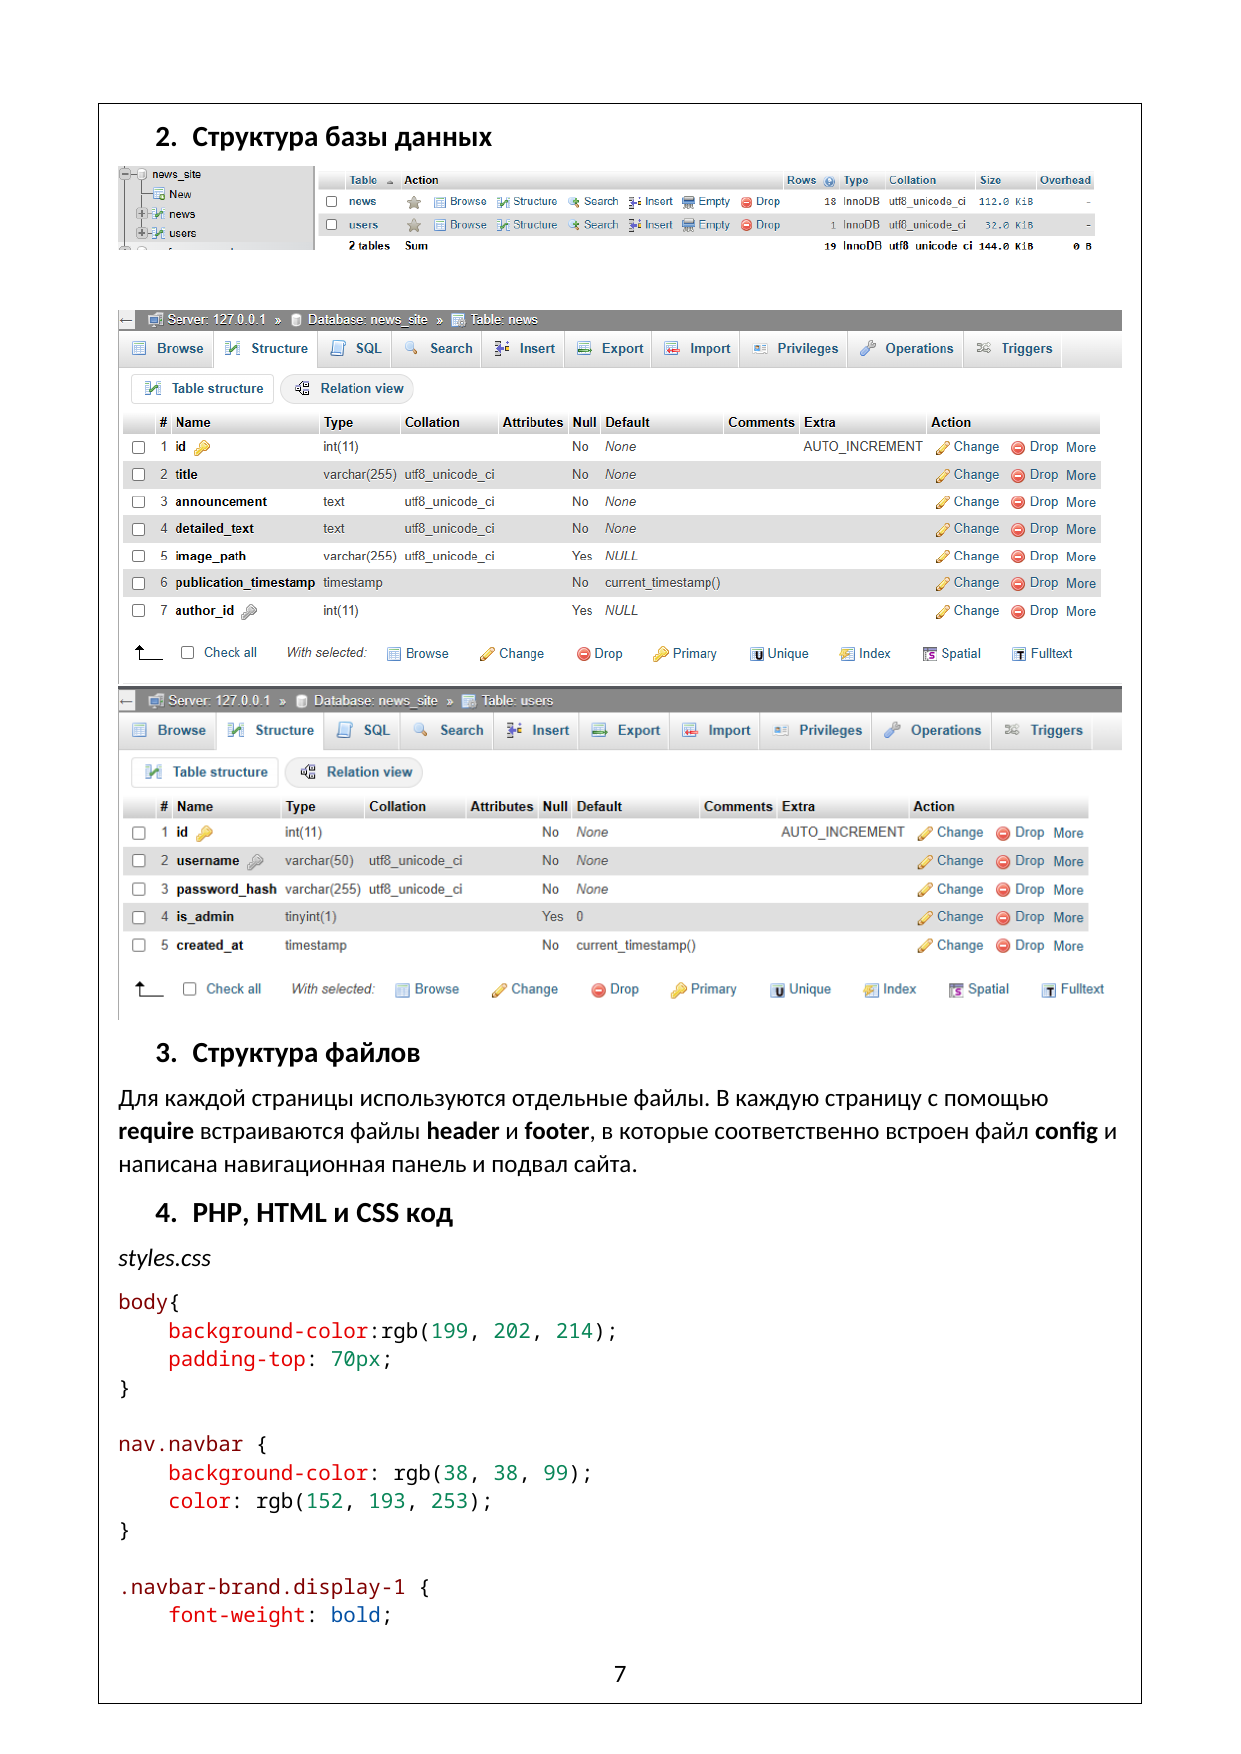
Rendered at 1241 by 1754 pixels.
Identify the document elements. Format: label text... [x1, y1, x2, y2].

text } [118, 1515, 1122, 1543]
text Структура файлов [155, 1034, 1110, 1070]
text styles.css [118, 1242, 1122, 1272]
text } [118, 1373, 1122, 1401]
text background-color:rgb(199, 202, 214); [118, 1316, 1122, 1344]
text background-color: rgb(38, 38, 99); [118, 1458, 1122, 1486]
text PHP, HTML и CSS код [155, 1194, 1110, 1229]
text color: rgb(152, 193, 253); [118, 1486, 1122, 1515]
text nav.navbar { [118, 1429, 1122, 1458]
picture [118, 686, 1122, 1020]
text padding-top: 70px; [118, 1344, 1122, 1373]
text Для каждой страницы используются отдельные файлы. В каждую страницу с помощью require встраиваются файлы header и footer, в которые соответственно встроен файл config и написана навигационная панель и подвал сайта. [118, 1083, 1122, 1179]
picture [118, 310, 1122, 684]
text font-weight: bold; [118, 1600, 1122, 1629]
text .navbar-brand.display-1 { [118, 1572, 1122, 1600]
picture [118, 166, 1112, 250]
text body{ [118, 1287, 1122, 1316]
text Структура базы данных [155, 118, 1110, 154]
